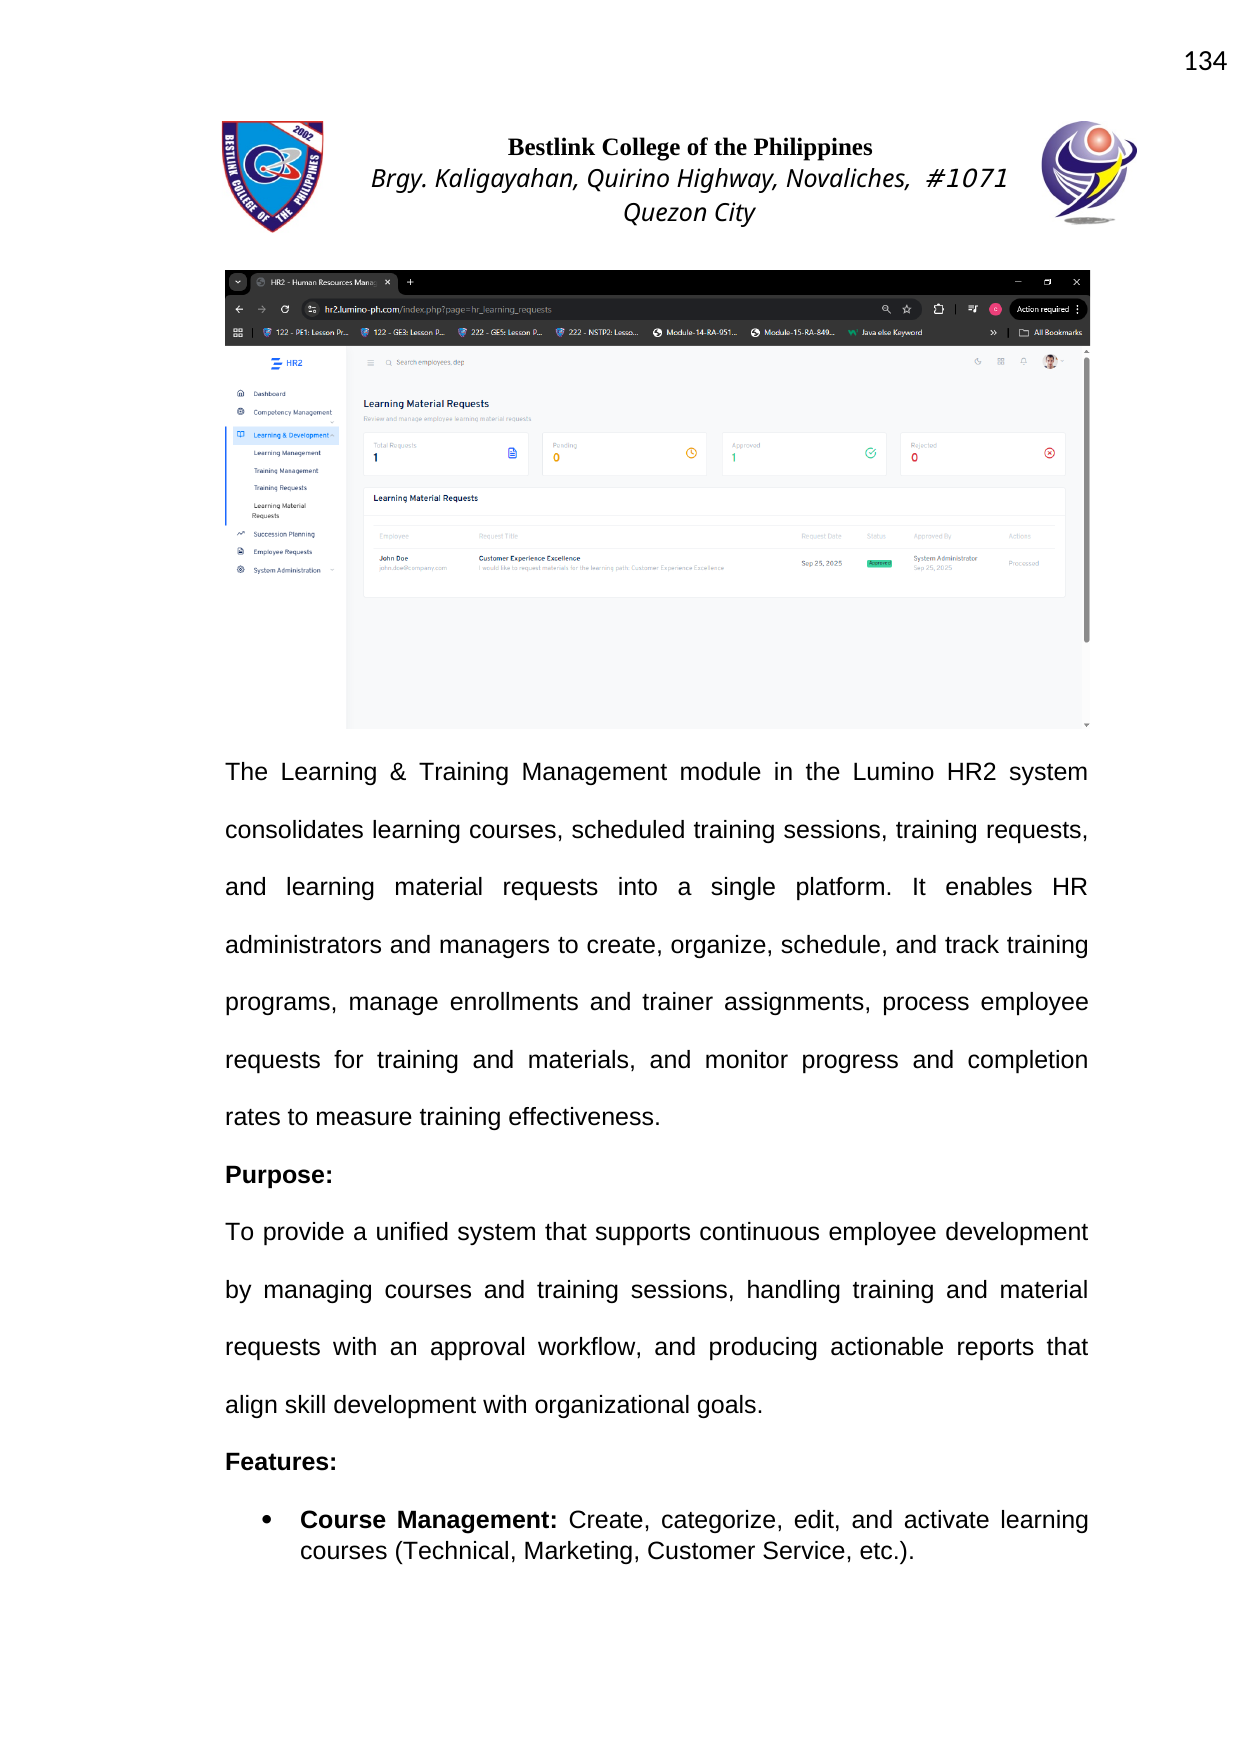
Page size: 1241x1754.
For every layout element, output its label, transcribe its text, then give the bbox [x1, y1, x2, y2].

text The Learning & Training Management module in the Lumino HR2 system consolidates learning courses, scheduled training sessions, training requests, and learning material requests into a single platform. It enables HR administrators and managers to create, organize, schedule, and track training programs, manage enrollments and trainer assignments, process employee requests for training and materials, and monitor progress and completion rates to measure training effectiveness. [225, 757, 1090, 1131]
picture [221, 121, 324, 233]
text Features: [225, 1447, 1090, 1476]
picture [225, 270, 1091, 729]
text Purpose: To provide a unified system that supports continuous employee development by managing courses and training sessions, handling training and material requests with an approval workflow, and producing actionable reports that align skill development with organizational goals. [225, 1159, 1090, 1418]
list Course Management: Create, categorize, edit, and activate learning courses (Technical, Marketing, Customer Service, etc.). [262, 1504, 1090, 1564]
picture [1041, 121, 1137, 225]
